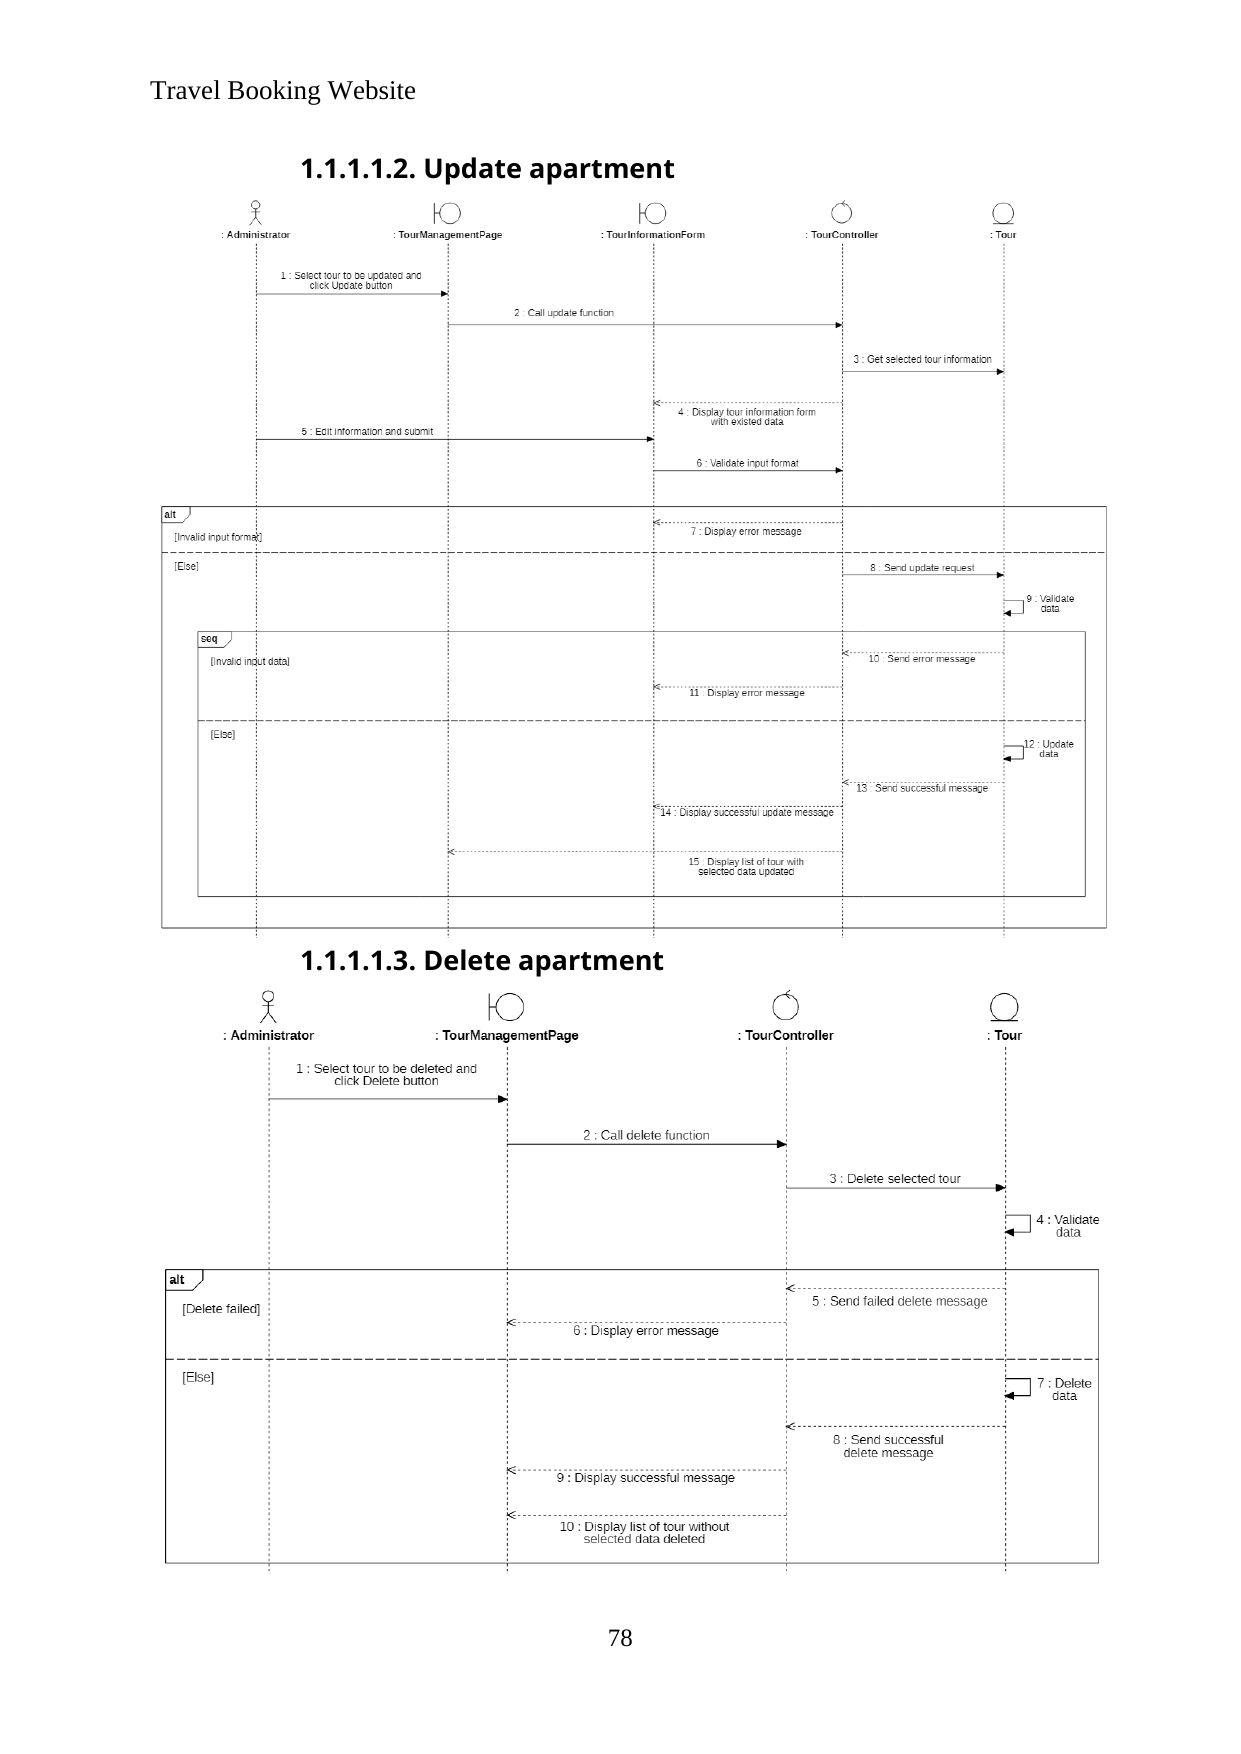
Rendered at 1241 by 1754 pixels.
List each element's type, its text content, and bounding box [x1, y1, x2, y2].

picture [150, 186, 1119, 938]
subtitle Delete apartment [300, 942, 1090, 978]
picture [150, 978, 1119, 1574]
subtitle Update apartment [300, 150, 1090, 186]
